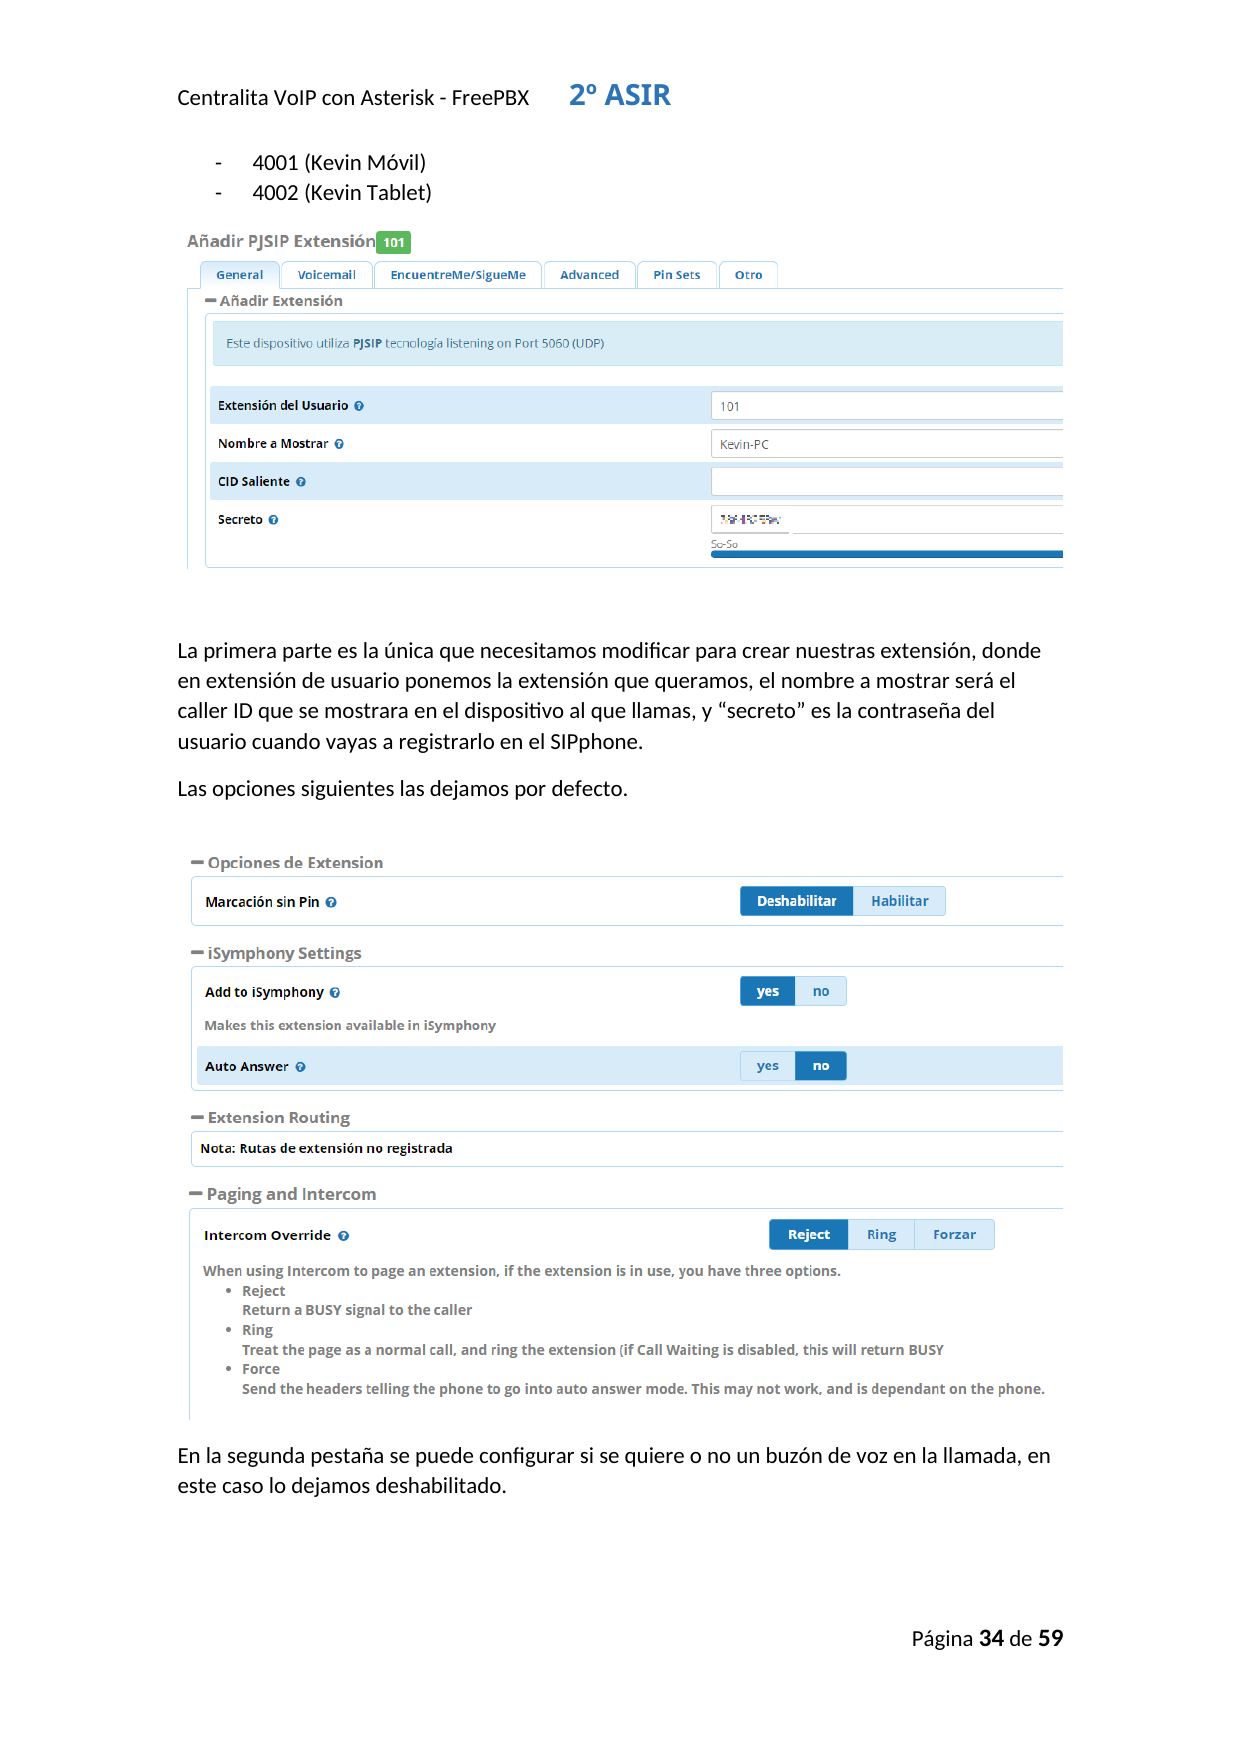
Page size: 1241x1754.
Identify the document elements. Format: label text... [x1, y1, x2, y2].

picture [177, 229, 1063, 569]
picture [177, 841, 1063, 1420]
text La primera parte es la única que necesitamos modificar para crear nuestras extensión, donde en extensión de usuario ponemos la extensión que queramos, el nombre a mostrar será el caller ID que se mostrara en el dispositivo al que llamas, y “secreto” es la contraseña del usuario cuando vayas a registrarlo en el SIPphone. [177, 636, 1063, 755]
list 4002 (Kevin Tablet) [215, 178, 1063, 206]
text En la segunda pestaña se puede configurar si se quiere o no un buzón de voz en la llamada, en este caso lo dejamos deshabilitado. [177, 1420, 1063, 1499]
text Las opciones siguientes las dejamos por defecto. [177, 774, 1063, 802]
list 4001 (Kevin Móvil) [215, 148, 1063, 176]
